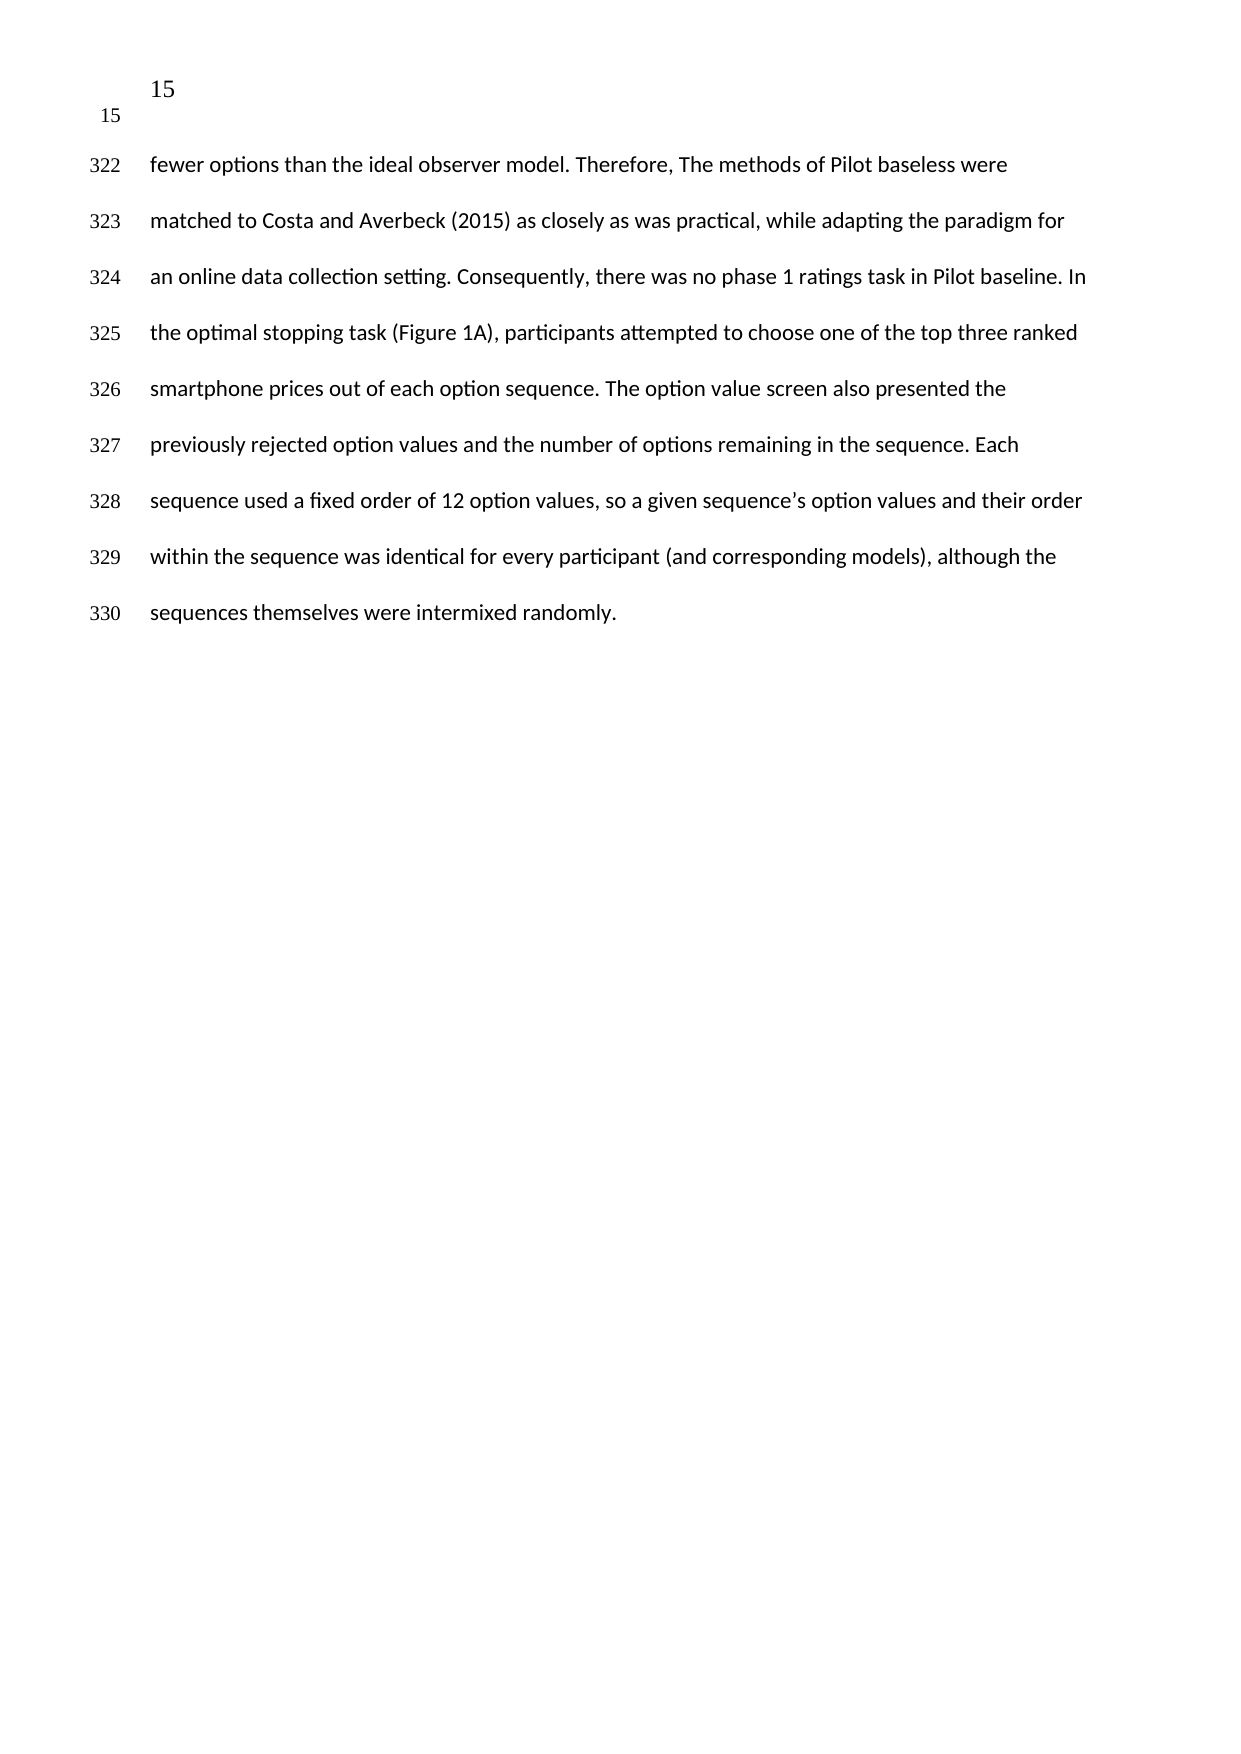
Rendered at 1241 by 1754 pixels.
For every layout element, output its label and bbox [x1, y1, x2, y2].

text [150, 150, 1090, 626]
